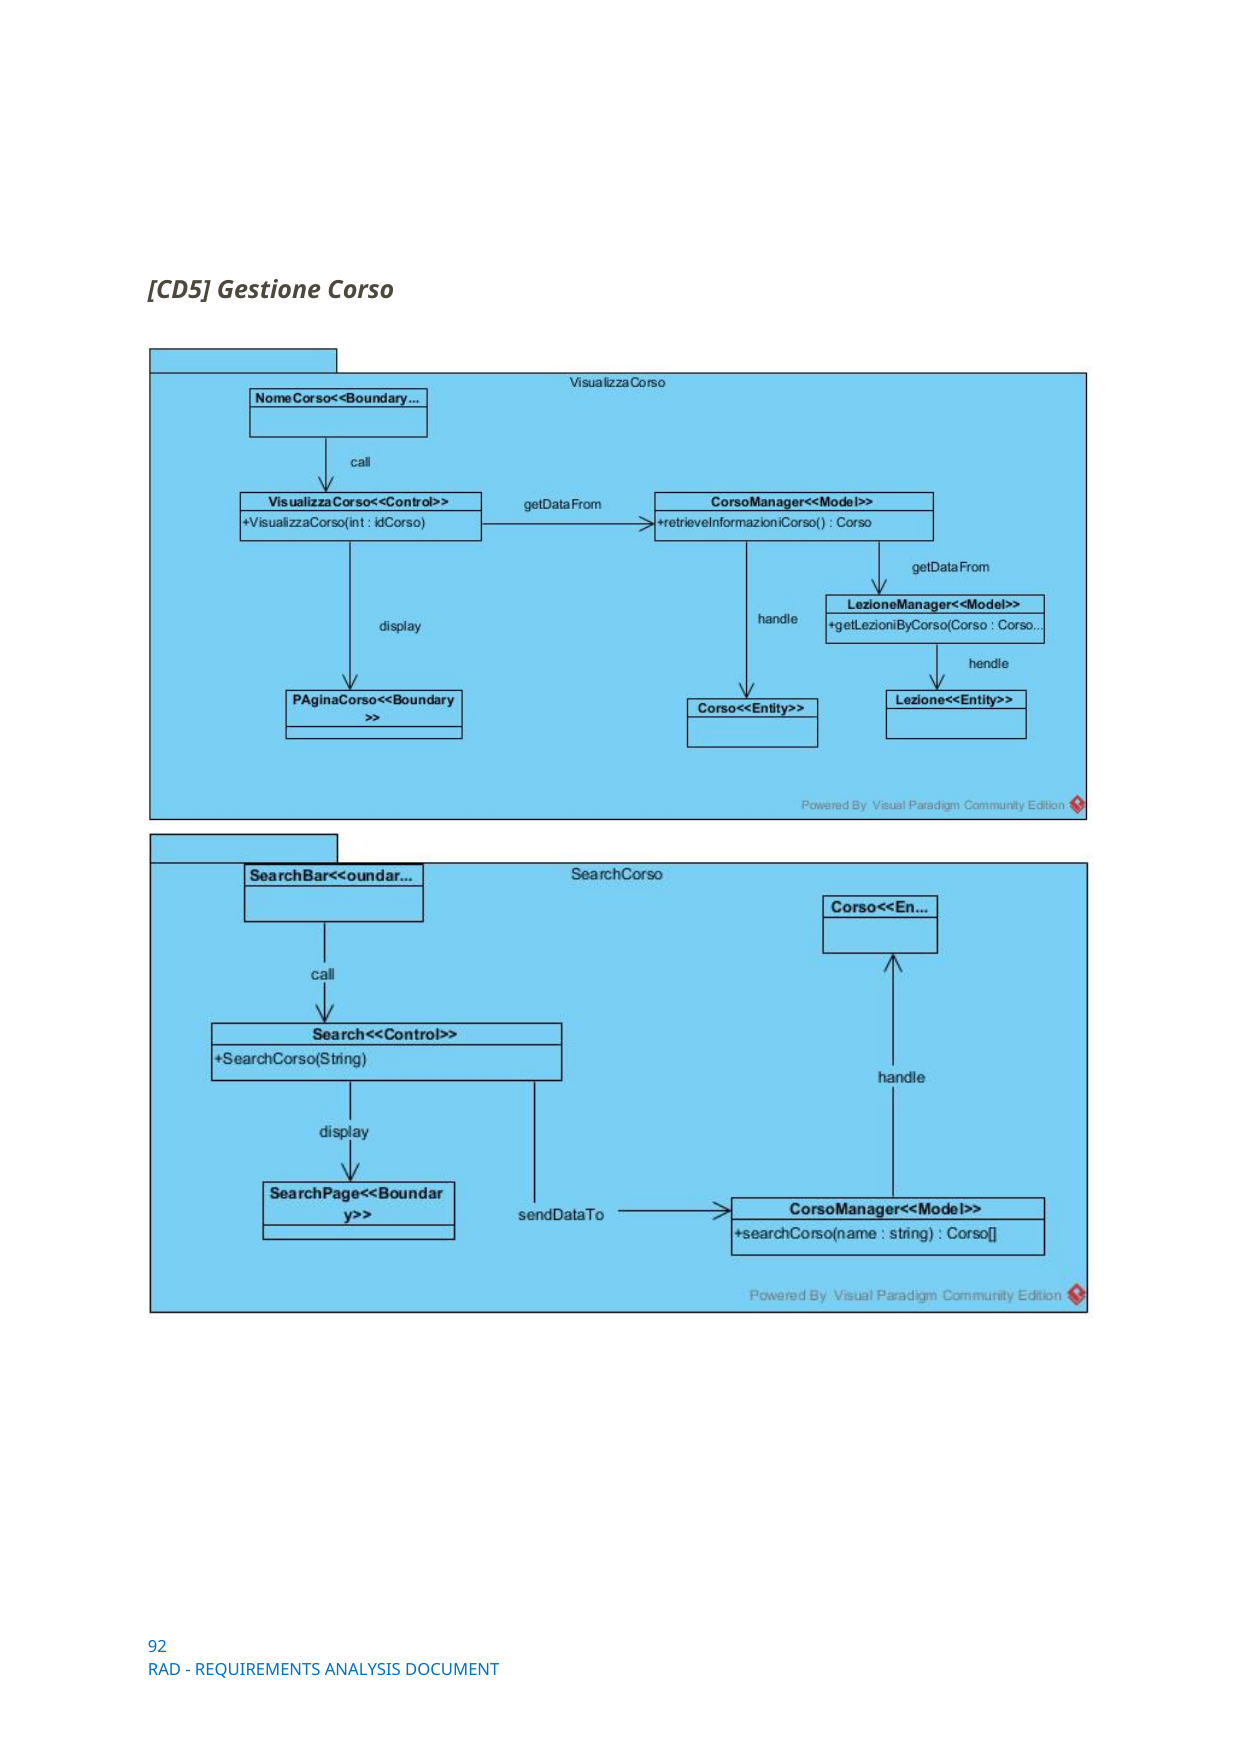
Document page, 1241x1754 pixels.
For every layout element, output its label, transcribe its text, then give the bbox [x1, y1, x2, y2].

text [CD5] Gestione Corso [148, 271, 1092, 305]
picture [147, 347, 1092, 825]
picture [147, 832, 1093, 1319]
